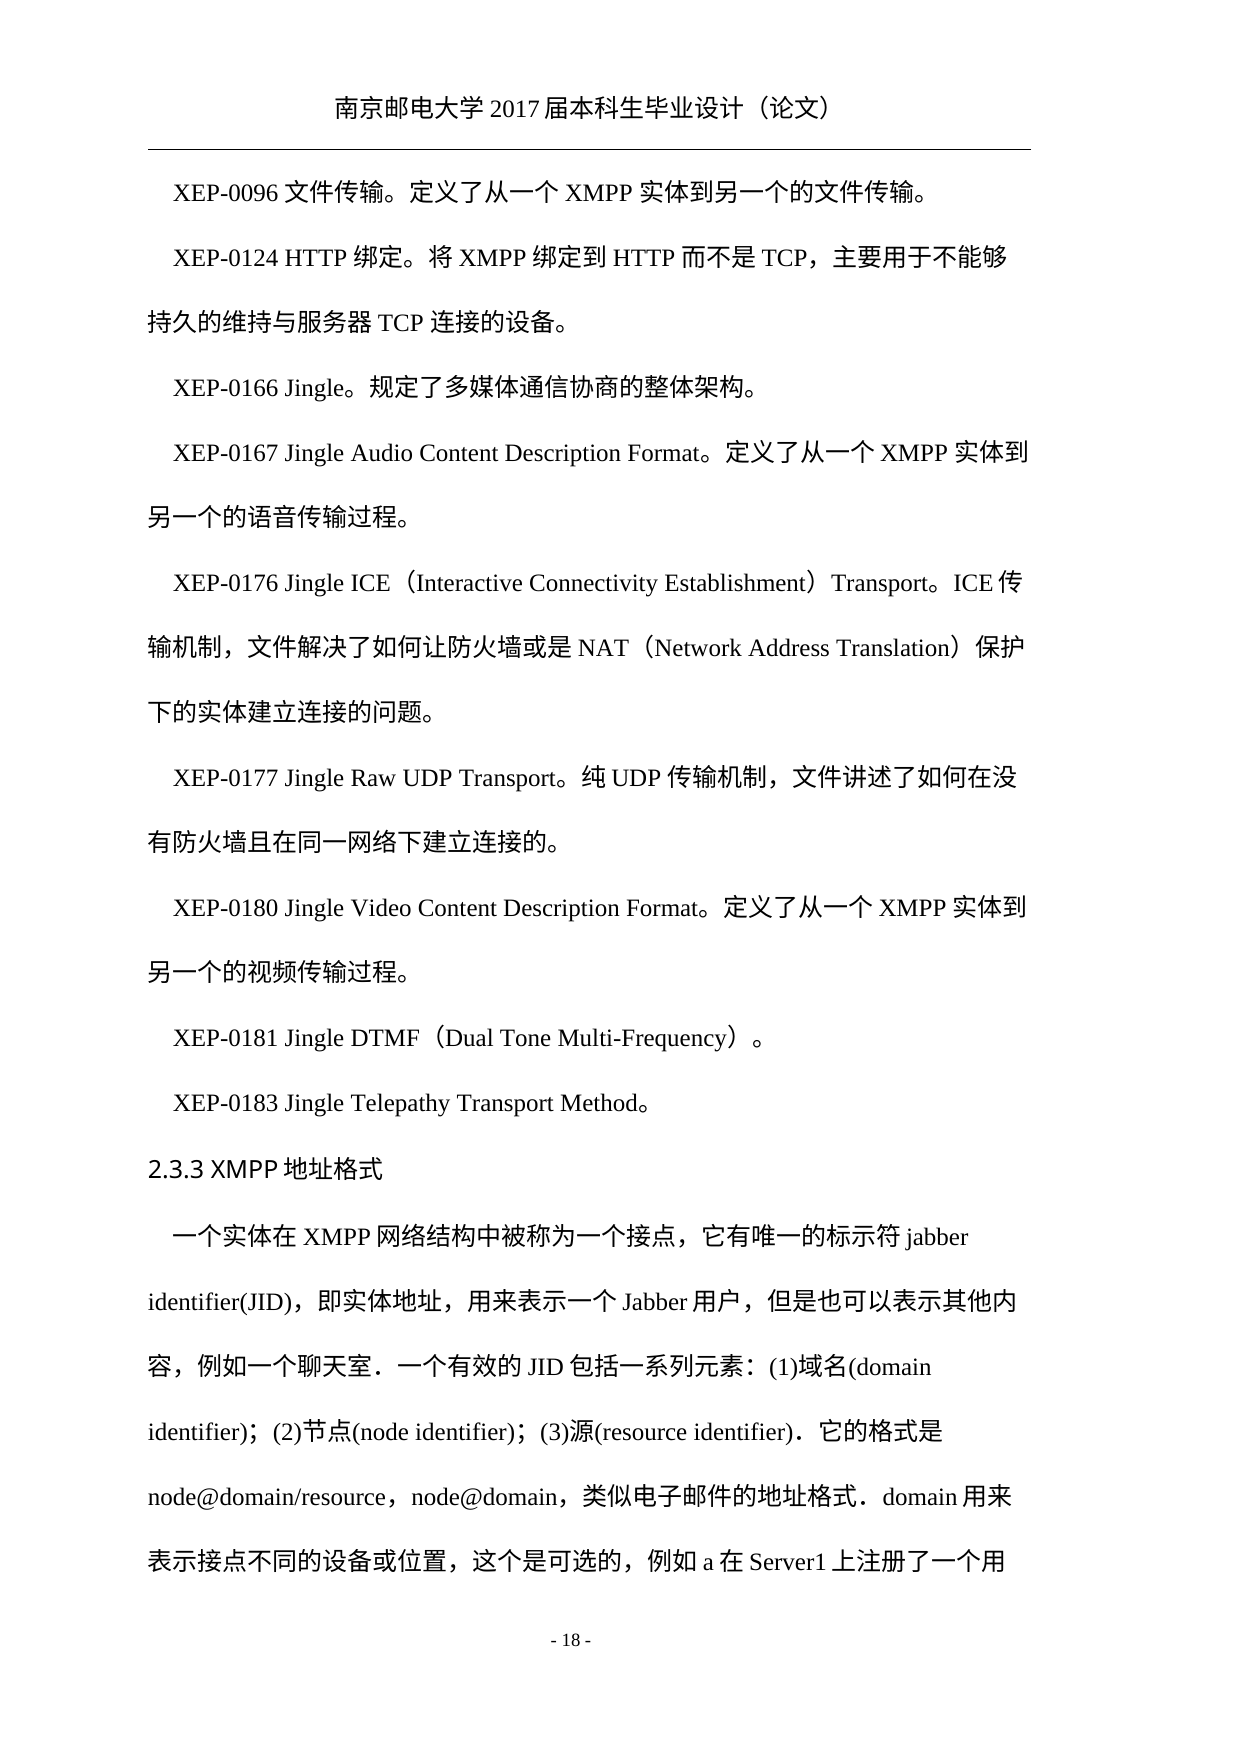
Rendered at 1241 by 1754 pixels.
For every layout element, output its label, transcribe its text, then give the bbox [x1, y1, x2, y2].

text XEP-0124 HTTP 绑定。将XMPP 绑定到HTTP 而不是TCP，主要用于不能够持久的维持与服务器TCP 连接的设备。 [148, 223, 1031, 353]
text XEP-0166 Jingle。规定了多媒体通信协商的整体架构。 [148, 353, 1031, 418]
text XEP-0180 Jingle Video Content Description Format。定义了从一个XMPP 实体到另一个的视频传输过程。 [148, 873, 1031, 1003]
text XEP-0177 Jingle Raw UDP Transport。纯UDP 传输机制，文件讲述了如何在没有防火墙且在同一网络下建立连接的。 [148, 743, 1031, 873]
subtitle 2.3.3 XMPP地址格式 [148, 1135, 1031, 1200]
text XEP-0167 Jingle Audio Content Description Format。定义了从一个XMPP 实体到另一个的语音传输过程。 [148, 418, 1031, 548]
text XEP-0096 文件传输。定义了从一个XMPP 实体到另一个的文件传输。 [148, 158, 1031, 223]
text XEP-0183 Jingle Telepathy Transport Method。 [148, 1068, 1031, 1133]
text XEP-0176 Jingle ICE（Interactive Connectivity Establishment）Transport。ICE传输机制，文件解决了如何让防火墙或是NAT（Network Address Translation）保护下的实体建立连接的问题。 [148, 548, 1031, 743]
text XEP-0181 Jingle DTMF（Dual Tone Multi-Frequency）。 [148, 1003, 1031, 1068]
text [148, 1202, 1031, 1592]
